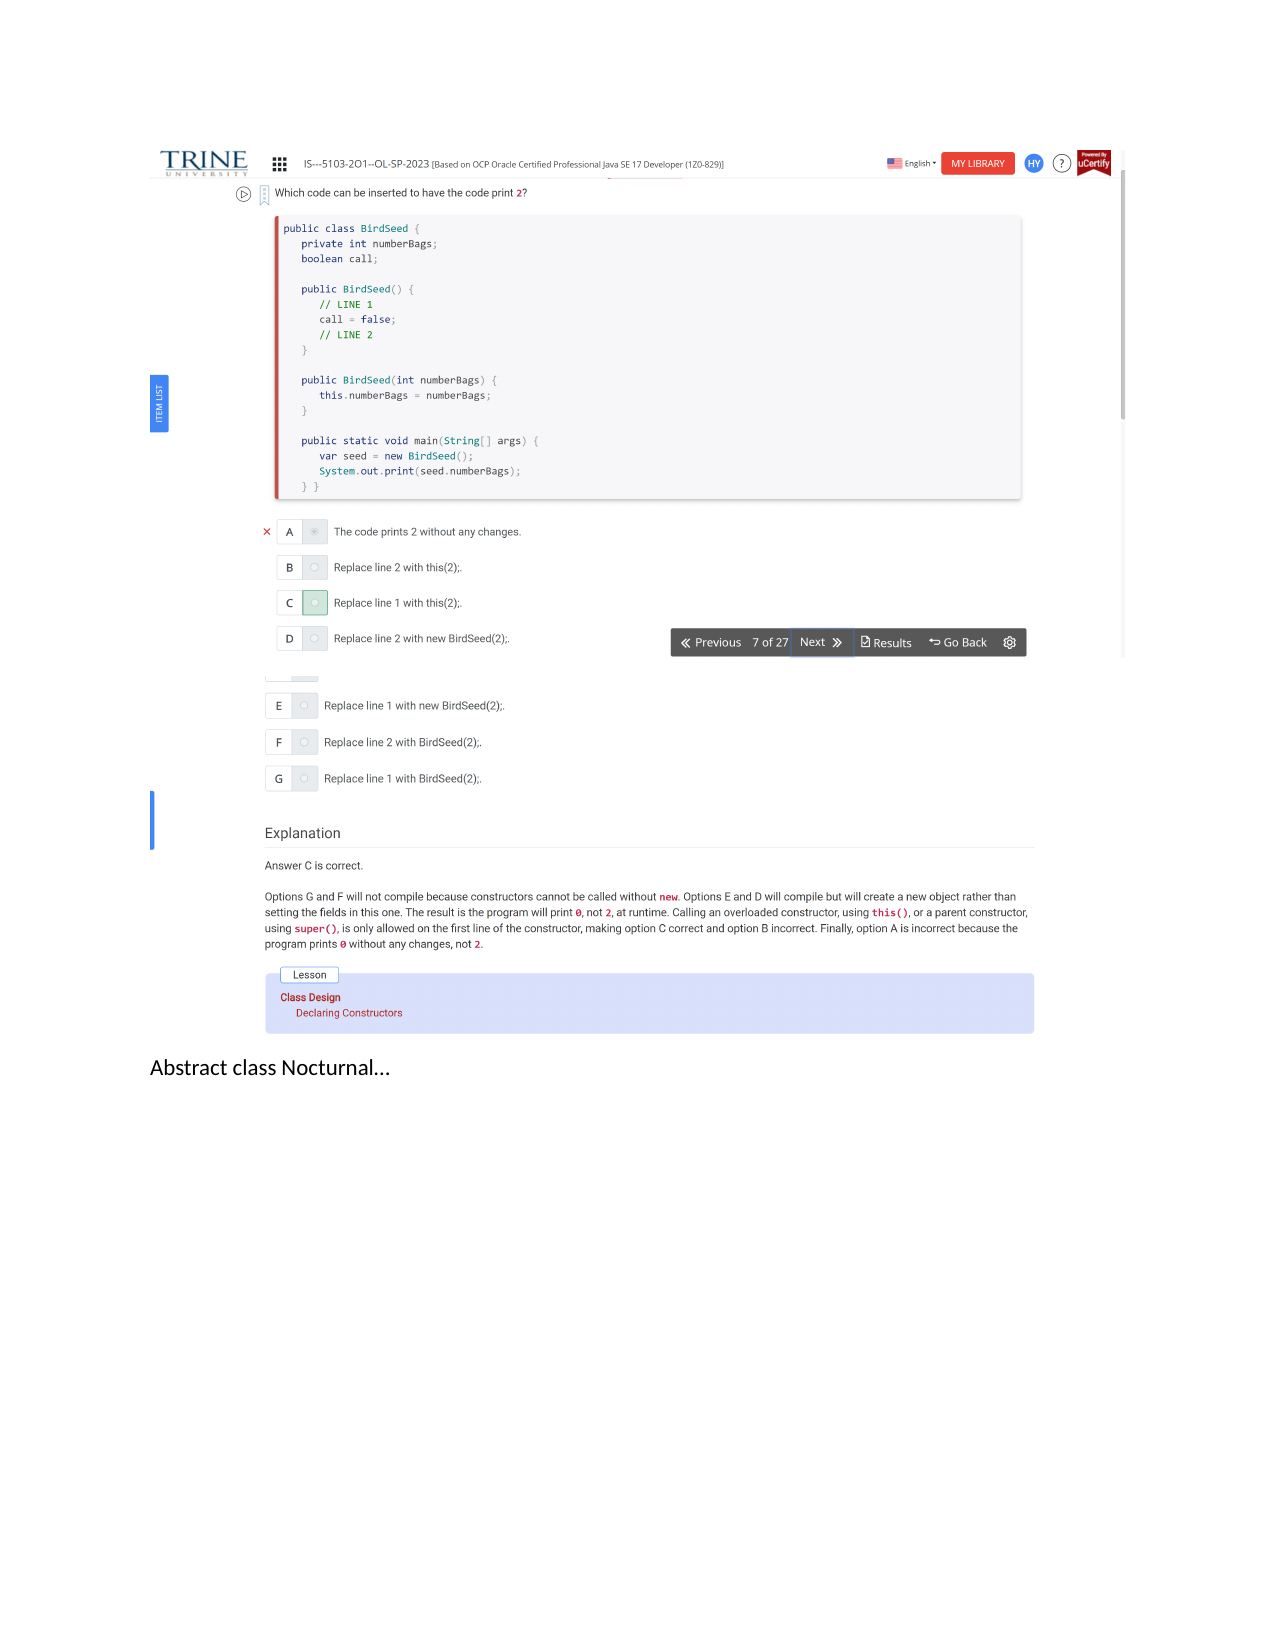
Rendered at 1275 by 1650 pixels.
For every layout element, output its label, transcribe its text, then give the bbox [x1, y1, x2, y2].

picture [150, 150, 1125, 658]
picture [150, 676, 1125, 1035]
text Abstract class Nocturnal… [150, 1053, 1125, 1081]
